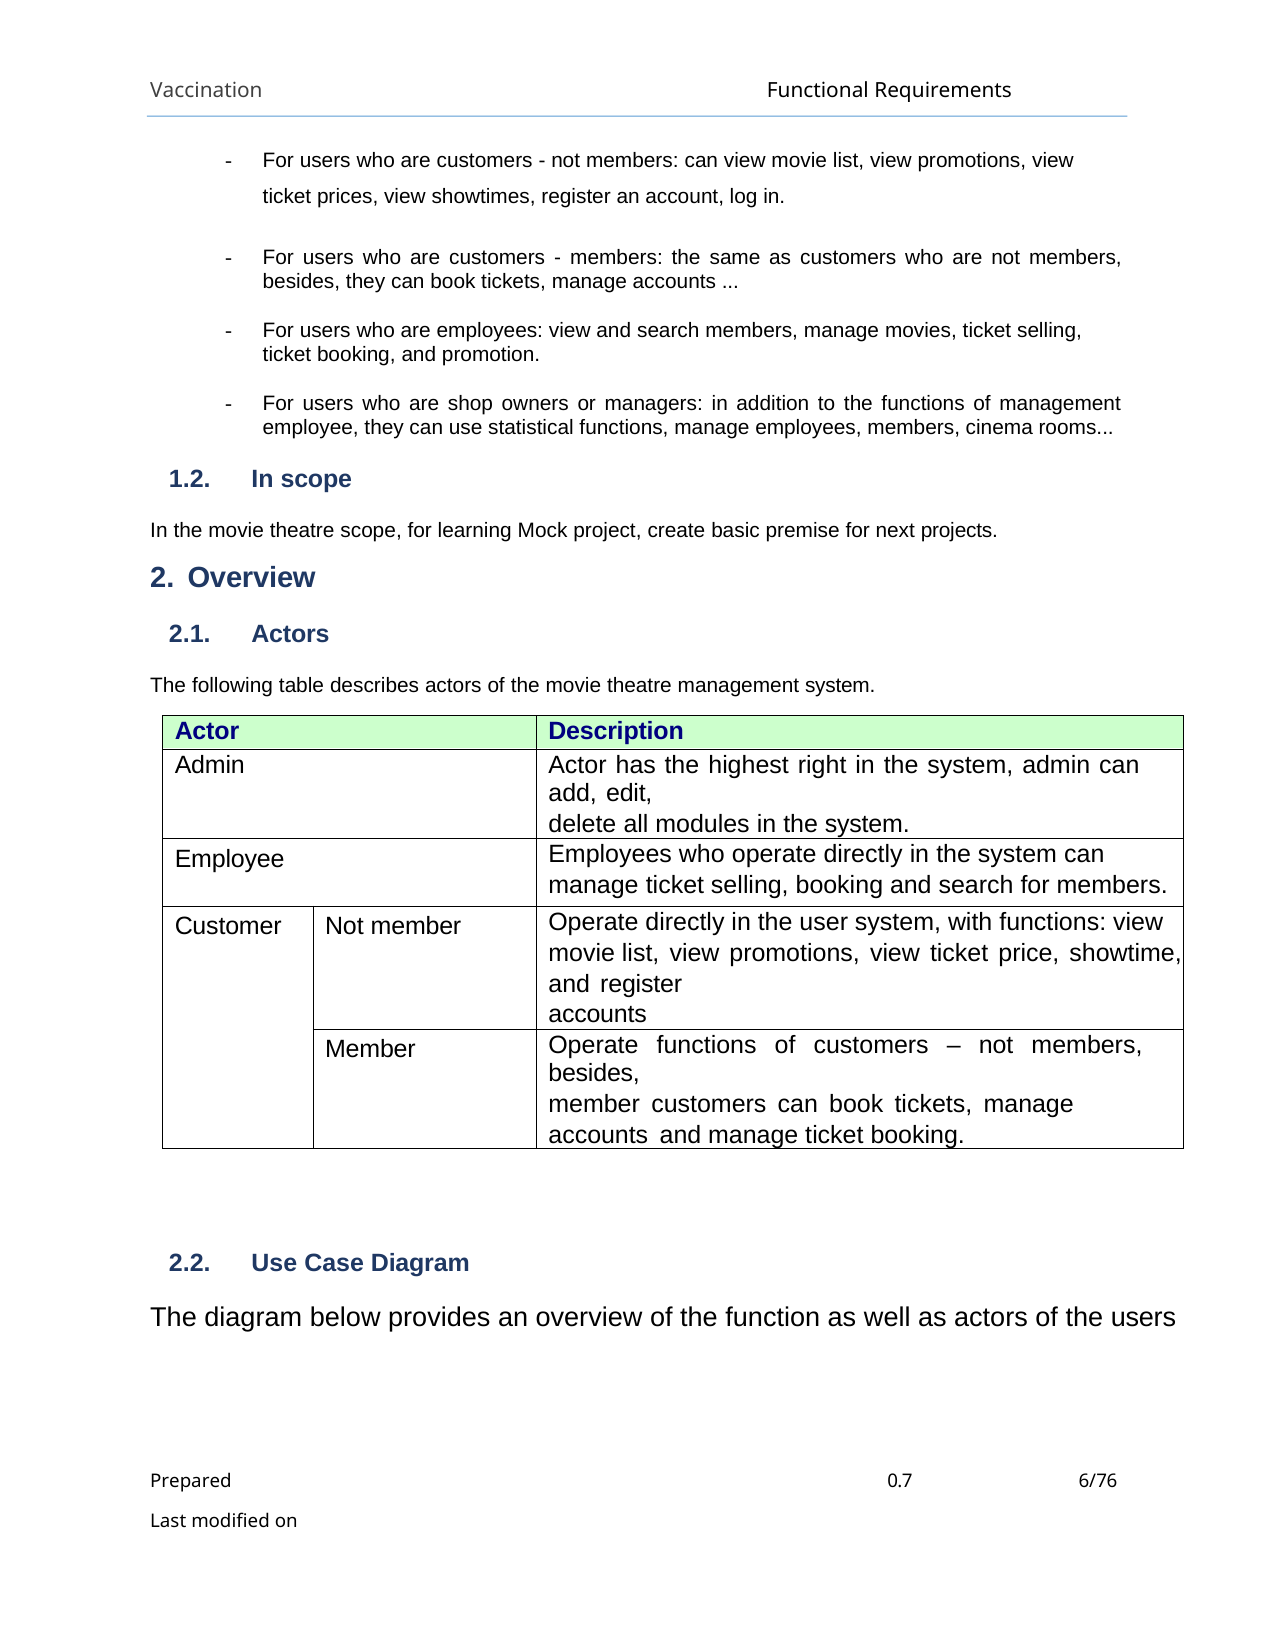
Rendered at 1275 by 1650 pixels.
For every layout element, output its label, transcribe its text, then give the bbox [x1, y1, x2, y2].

list For users who are customers - members: the same as customers who are not members, besides, they can book tickets, manage accounts ... [225, 245, 1125, 293]
text The diagram below provides an overview of the function as well as actors of the users [150, 1301, 1275, 1332]
list For users who are employees: view and search members, manage movies, ticket selling, ticket booking, and promotion. [225, 318, 1125, 366]
text In the movie theatre scope, for learning Mock project, create basic premise for next projects. [150, 518, 1275, 542]
table_cell Not member [314, 907, 536, 1028]
list For users who are customers - not members: can view movie list, view promotions, view ticket prices, view showtimes, register an account, log in. [225, 148, 1125, 208]
list For users who are shop owners or managers: in addition to the functions of management employee, they can use statistical functions, manage employees, members, cinema rooms... [225, 391, 1125, 439]
table_cell Actor has the highest right in the system, admin can add, edit, delete all modules in the system. [537, 750, 1183, 838]
subtitle Actors [169, 619, 1275, 647]
table_header Actor [163, 716, 536, 748]
table_cell Admin [163, 750, 536, 838]
table_cell Operate functions of customers – not members, besides, member customers can book tickets, manage accounts and manage ticket booking. [537, 1030, 1183, 1148]
table_cell Operate directly in the user system, with functions: view movie list, view promotions, view ticket price, showtime, and register accounts [537, 907, 1183, 1028]
table_cell Member [314, 1030, 536, 1148]
table_cell Employee [163, 839, 536, 906]
table_header Description [537, 716, 1183, 748]
text The following table describes actors of the movie theatre management system. [150, 672, 1275, 696]
table_cell Customer [163, 907, 313, 1148]
subtitle Use Case Diagram [169, 1247, 1275, 1276]
subtitle In scope [169, 464, 1275, 493]
table_cell Employees who operate directly in the system can manage ticket selling, booking and search for members. [537, 839, 1183, 906]
subtitle Overview [150, 560, 1275, 594]
